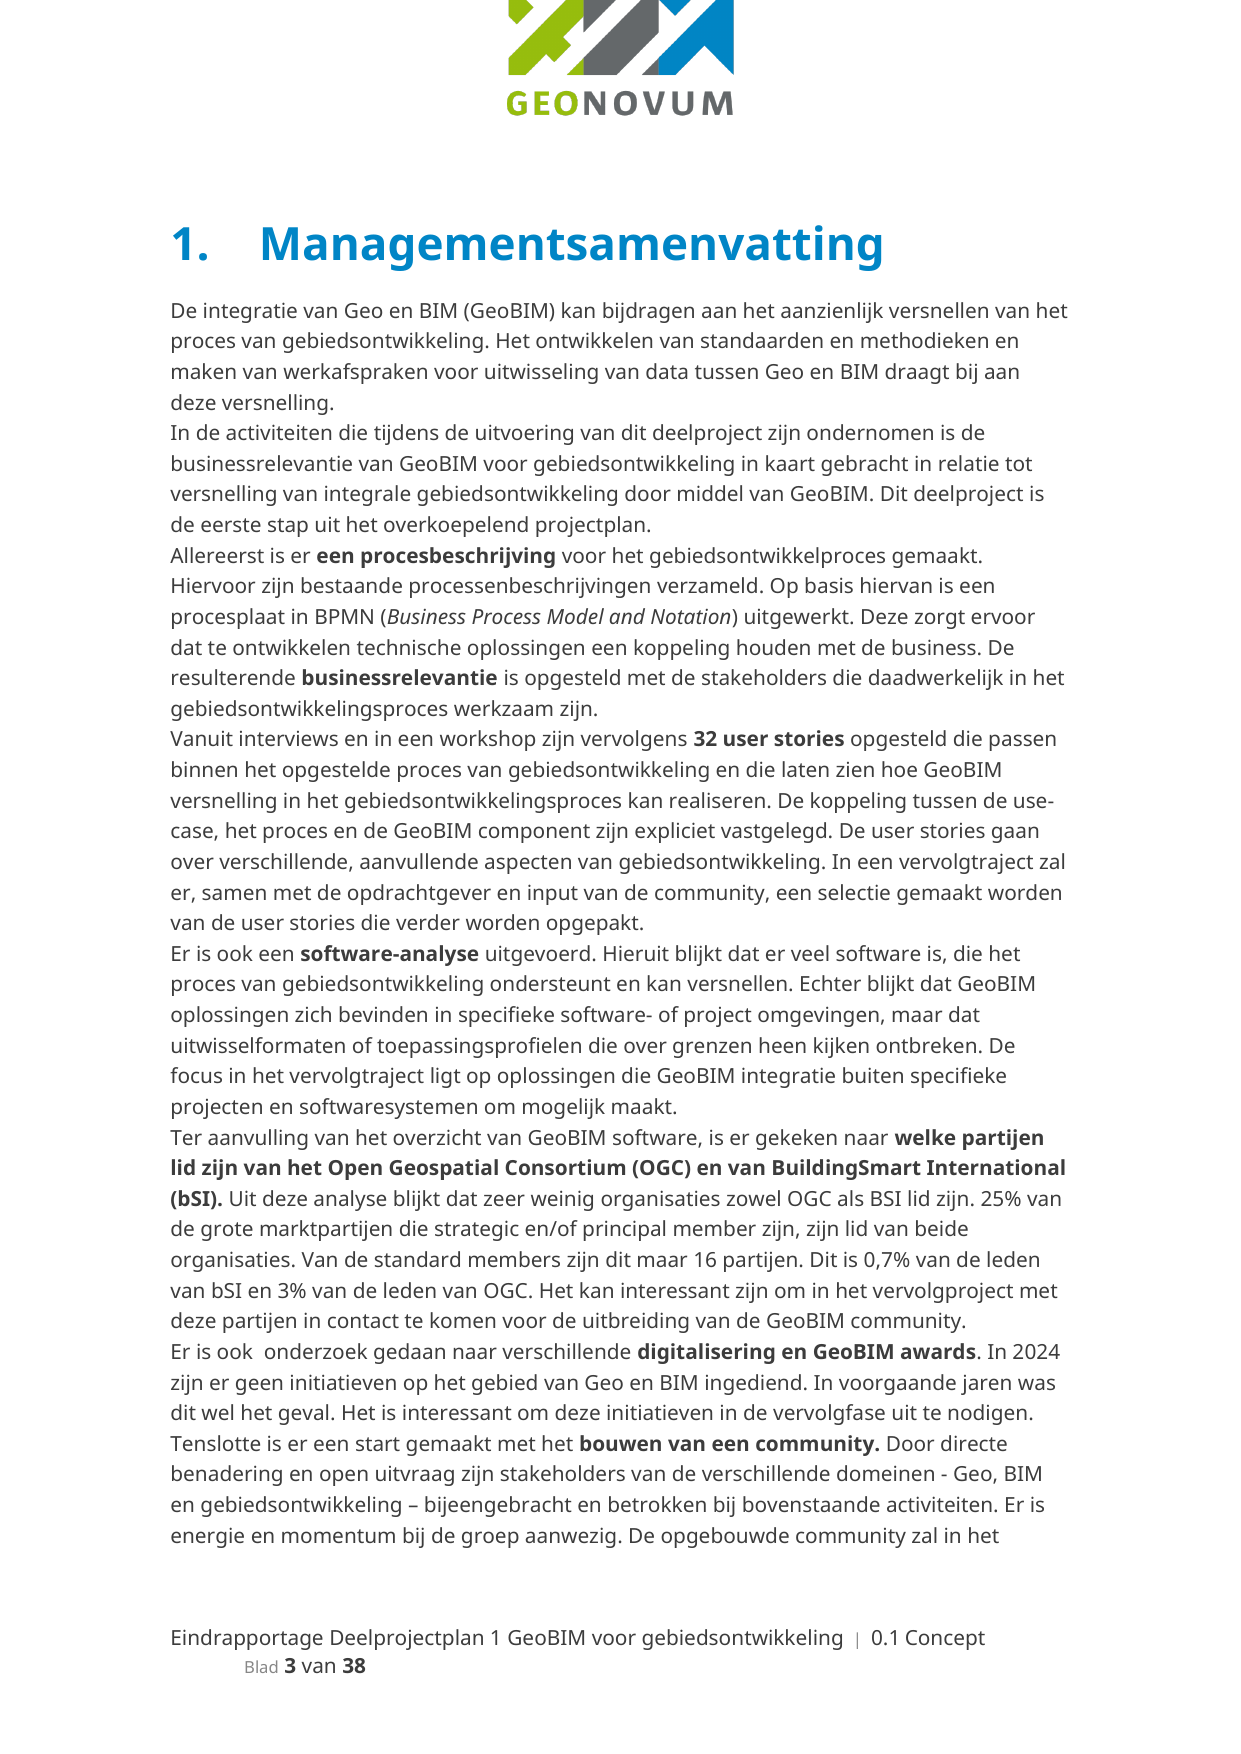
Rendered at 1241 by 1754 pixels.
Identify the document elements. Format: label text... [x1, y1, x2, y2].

text Allereerst is er een procesbeschrijving voor het gebiedsontwikkelproces gemaakt. Hiervoor zijn bestaande processenbeschrijvingen verzameld. Op basis hiervan is een procesplaat in BPMN (Business Process Model and Notation) uitgewerkt. Deze zorgt ervoor dat te ontwikkelen technische oplossingen een koppeling houden met de business. De resulterende businessrelevantie is opgesteld met de stakeholders die daadwerkelijk in het gebiedsontwikkelingsproces werkzaam zijn. [170, 541, 1070, 722]
text De integratie van Geo en BIM (GeoBIM) kan bijdragen aan het aanzienlijk versnellen van het proces van gebiedsontwikkeling. Het ontwikkelen van standaarden en methodieken en maken van werkafspraken voor uitwisseling van data tussen Geo en BIM draagt bij aan deze versnelling. [170, 296, 1070, 416]
text Er is ook een software-analyse uitgevoerd. Hieruit blijkt dat er veel software is, die het proces van gebiedsontwikkeling ondersteunt en kan versnellen. Echter blijkt dat GeoBIM oplossingen zich bevinden in specifieke software- of project omgevingen, maar dat uitwisselformaten of toepassingsprofielen die over grenzen heen kijken ontbreken. De focus in het vervolgtraject ligt op oplossingen die GeoBIM integratie buiten specifieke projecten en softwaresystemen om mogelijk maakt. [170, 939, 1070, 1120]
picture [505, 0, 736, 118]
text Er is ook onderzoek gedaan naar verschillende digitalisering en GeoBIM awards. In 2024 zijn er geen initiatieven op het gebied van Geo en BIM ingediend. In voorgaande jaren was dit wel het geval. Het is interessant om deze initiatieven in de vervolgfase uit te nodigen. [170, 1337, 1070, 1427]
text Ter aanvulling van het overzicht van GeoBIM software, is er gekeken naar welke partijen lid zijn van het Open Geospatial Consortium (OGC) en van BuildingSmart International (bSI). Uit deze analyse blijkt dat zeer weinig organisaties zowel OGC als BSI lid zijn. 25% van de grote marktpartijen die strategic en/of principal member zijn, zijn lid van beide organisaties. Van de standard members zijn dit maar 16 partijen. Dit is 0,7% van de leden van bSI en 3% van de leden van OGC. Het kan interessant zijn om in het vervolgproject met deze partijen in contact te komen voor de uitbreiding van de GeoBIM community. [170, 1123, 1070, 1335]
subtitle Managementsamenvatting [170, 212, 1070, 274]
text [170, 1429, 1070, 1549]
text In de activiteiten die tijdens de uitvoering van dit deelproject zijn ondernomen is de businessrelevantie van GeoBIM voor gebiedsontwikkeling in kaart gebracht in relatie tot versnelling van integrale gebiedsontwikkeling door middel van GeoBIM. Dit deelproject is de eerste stap uit het overkoepelend projectplan. [170, 418, 1070, 538]
text Vanuit interviews en in een workshop zijn vervolgens 32 user stories opgesteld die passen binnen het opgestelde proces van gebiedsontwikkeling en die laten zien hoe GeoBIM versnelling in het gebiedsontwikkelingsproces kan realiseren. De koppeling tussen de use-case, het proces en de GeoBIM component zijn expliciet vastgelegd. De user stories gaan over verschillende, aanvullende aspecten van gebiedsontwikkeling. In een vervolgtraject zal er, samen met de opdrachtgever en input van de community, een selectie gemaakt worden van de user stories die verder worden opgepakt. [170, 724, 1070, 937]
